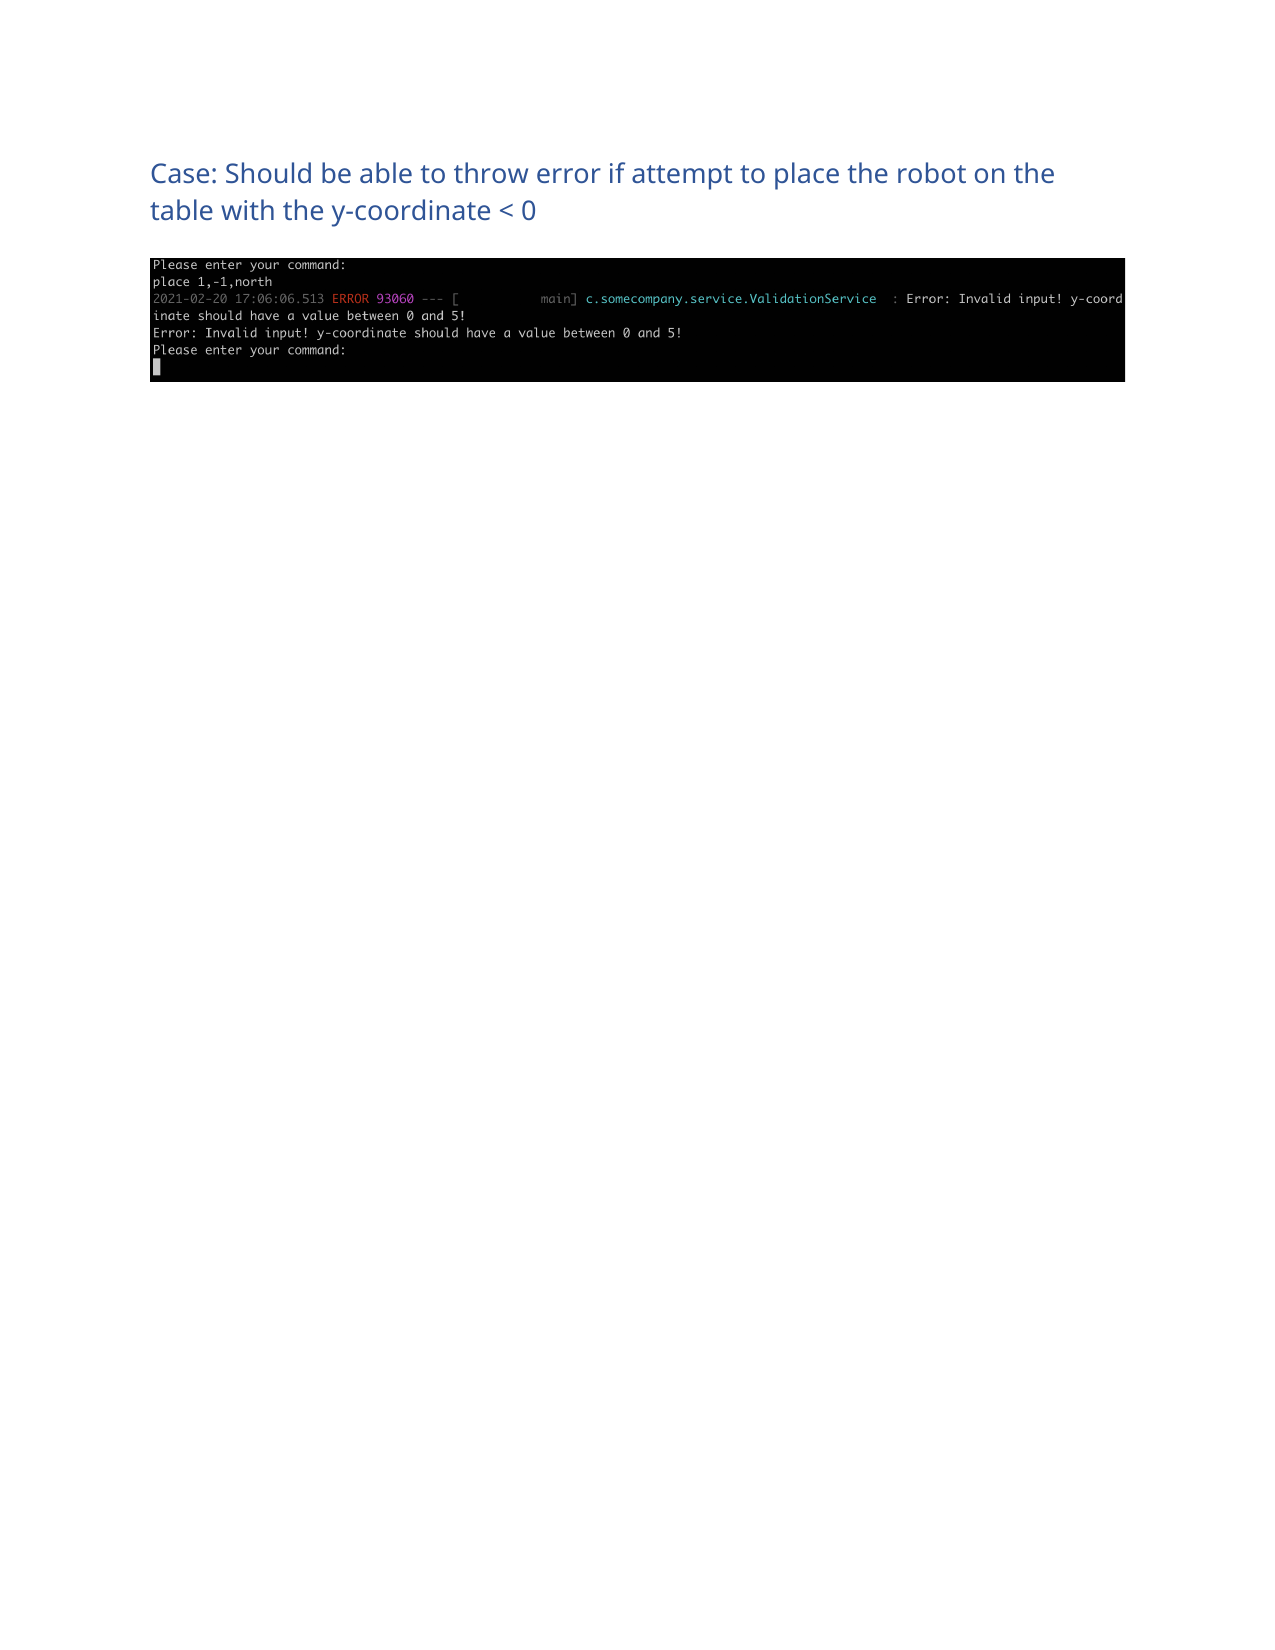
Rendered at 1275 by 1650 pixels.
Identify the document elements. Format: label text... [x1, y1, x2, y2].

picture [150, 258, 1125, 382]
subtitle Case: Should be able to throw error if attempt to place the robot on the table with the y-coordinate < 0 [150, 154, 1125, 228]
